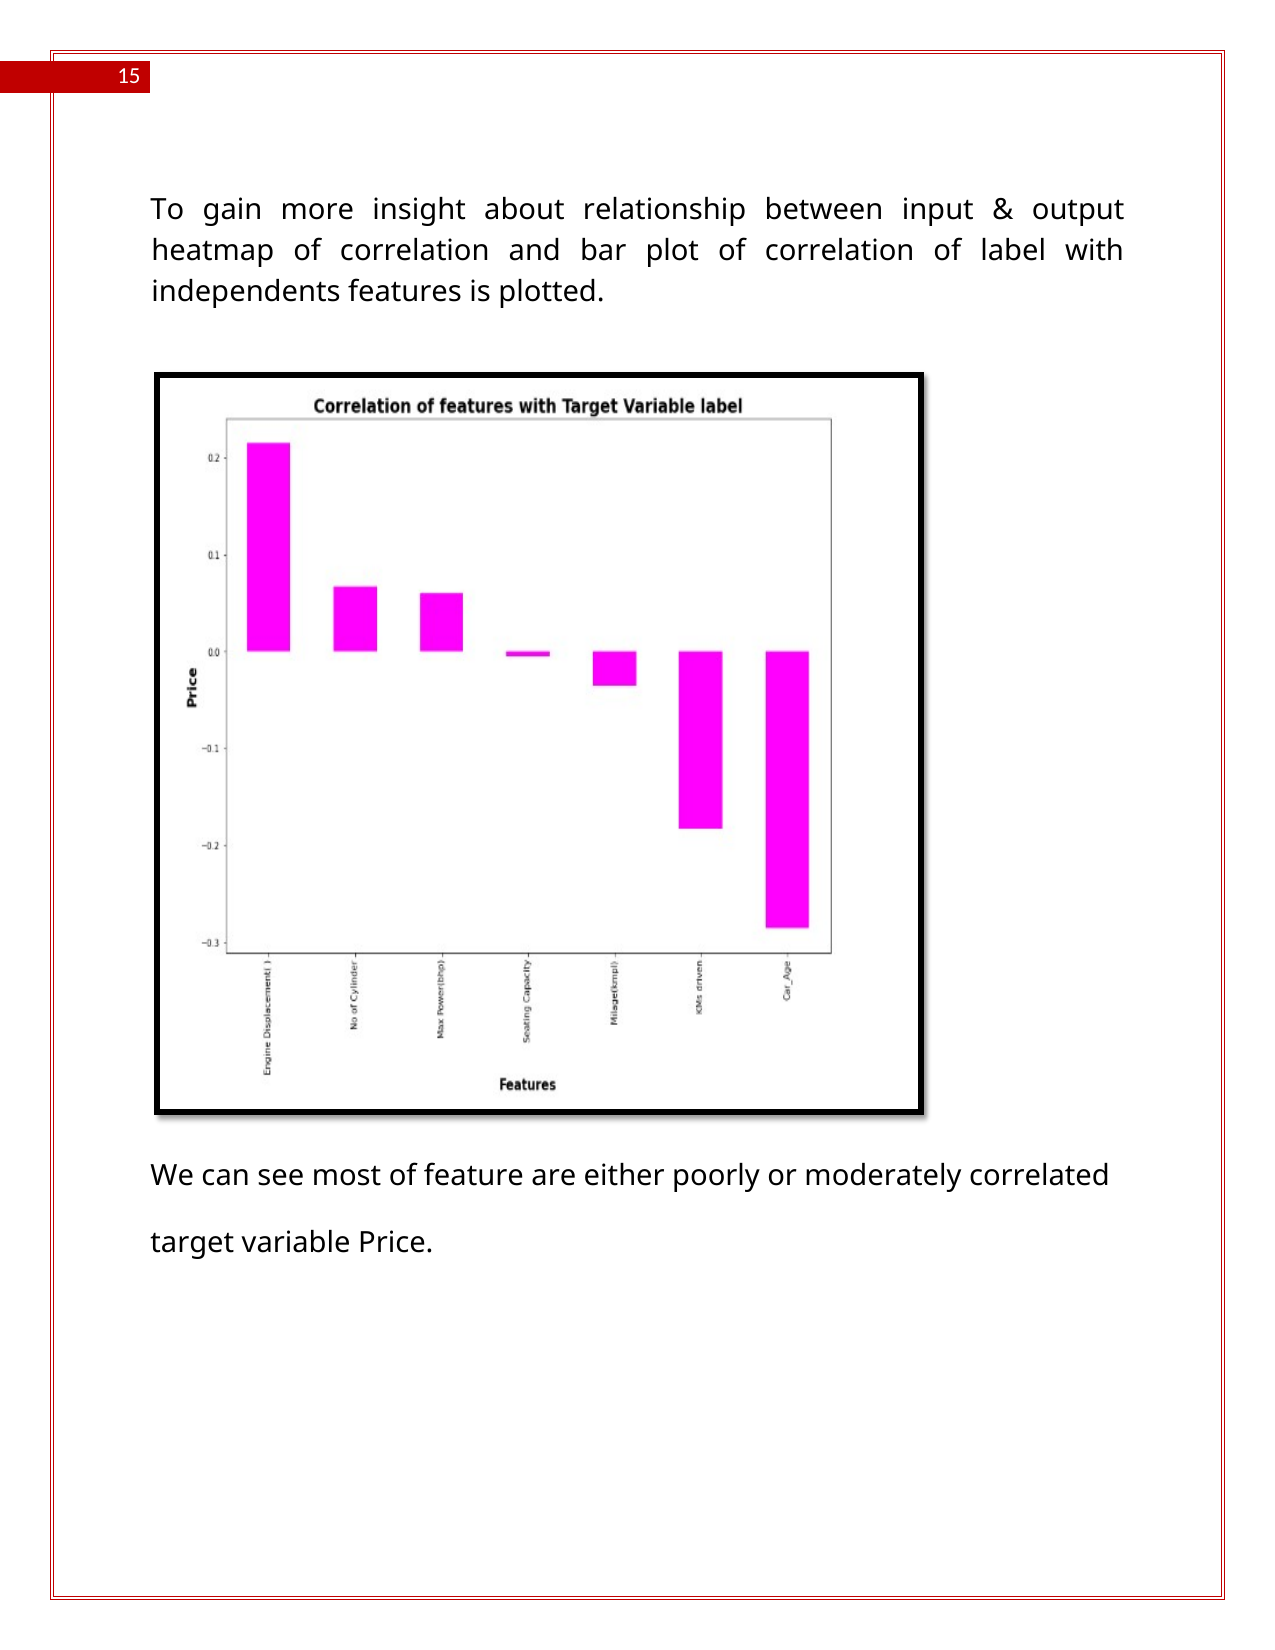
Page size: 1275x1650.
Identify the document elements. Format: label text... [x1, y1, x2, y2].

text To gain more insight about relationship between input & output heatmap of correlation and bar plot of correlation of label with independents features is plotted. [150, 188, 1126, 310]
picture [151, 367, 934, 1128]
